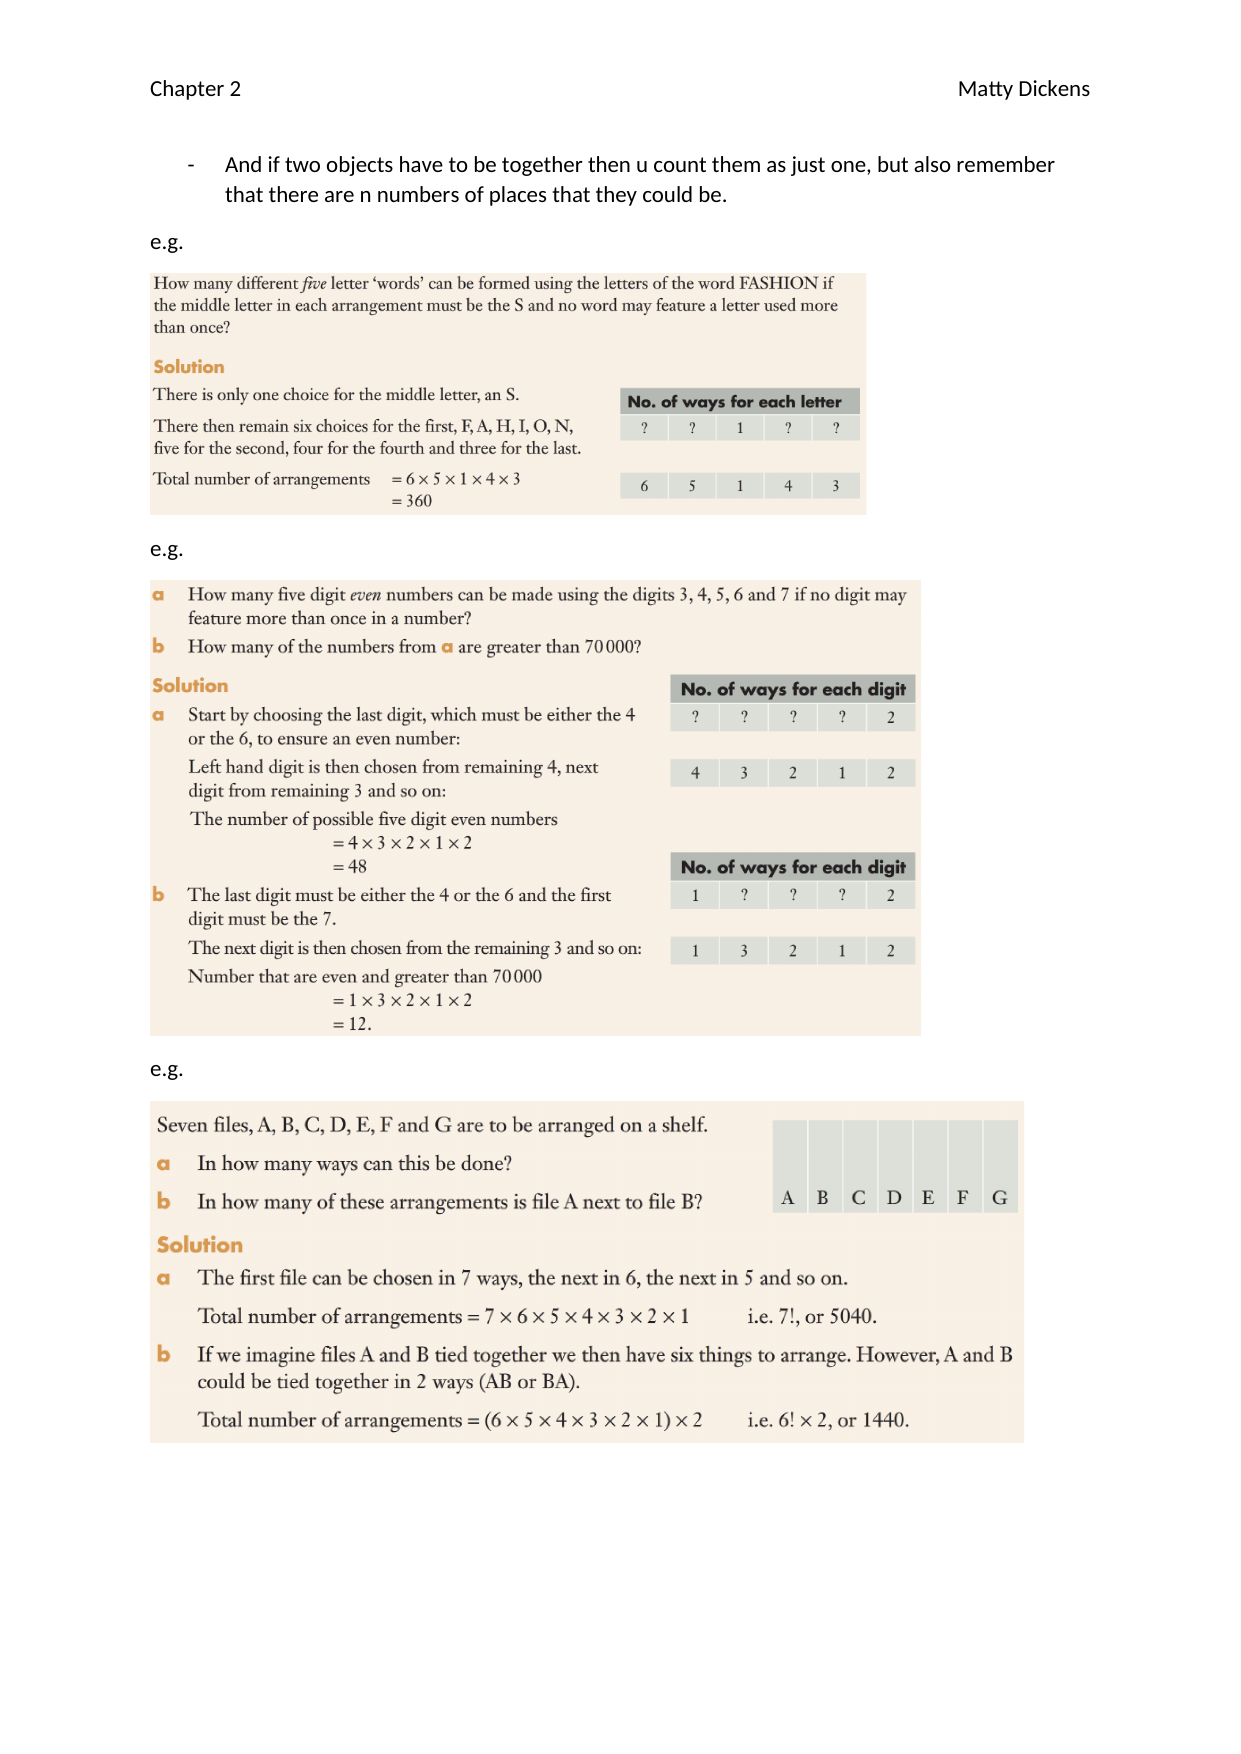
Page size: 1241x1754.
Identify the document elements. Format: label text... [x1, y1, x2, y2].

list And if two objects have to be together then u count them as just one, but also remember that there are n numbers of places that they could be. [187, 150, 1090, 208]
picture [150, 1101, 1025, 1443]
picture [150, 273, 867, 515]
text e.g. [150, 227, 1090, 255]
picture [150, 580, 922, 1036]
text e.g. [150, 534, 1090, 562]
text e.g. [150, 1054, 1090, 1082]
